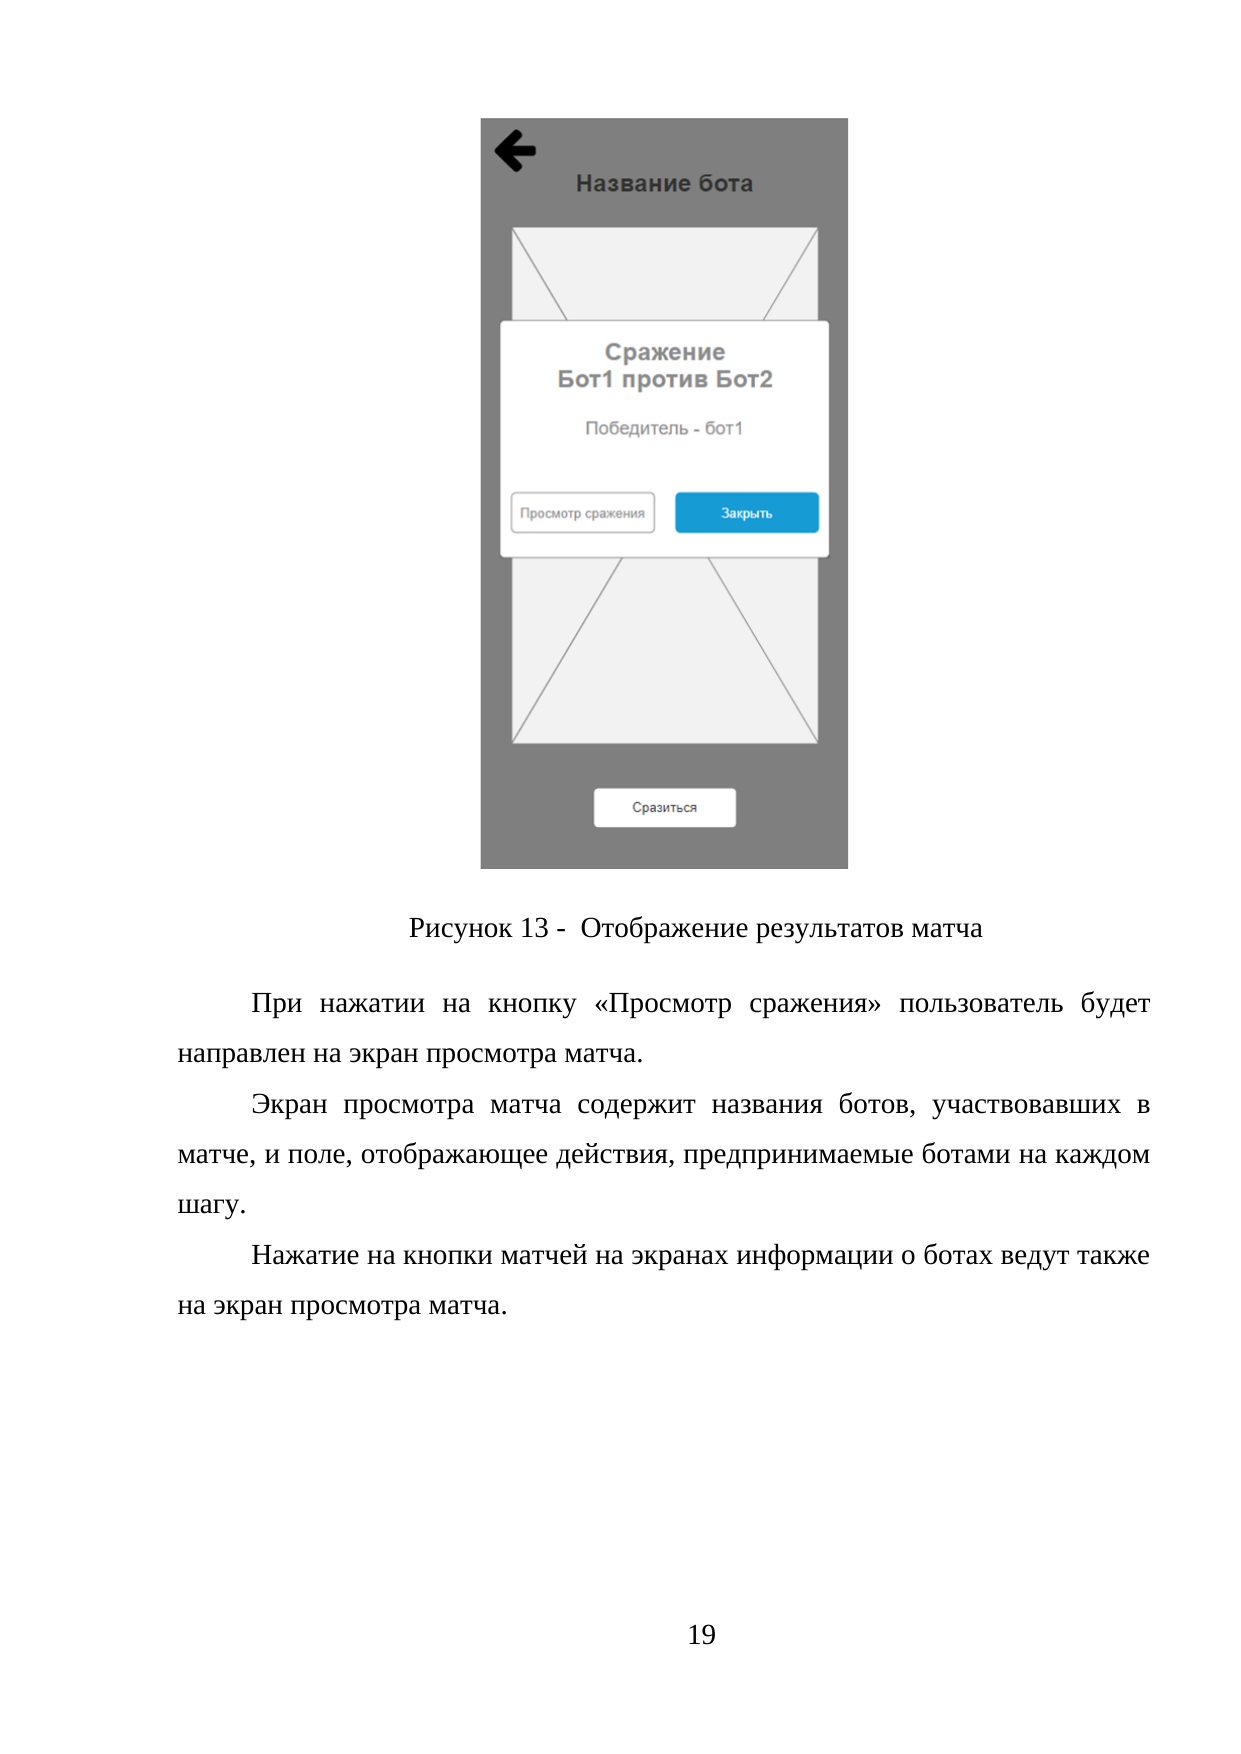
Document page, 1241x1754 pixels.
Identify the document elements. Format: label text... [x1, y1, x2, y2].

text Нажатие на кнопки матчей на экранах информации о ботах ведут также на экран просмотра матча. [177, 1237, 1152, 1321]
list Отображение результатов матча [326, 910, 1152, 943]
text Экран просмотра матча содержит названия ботов, участвовавших в матче, и поле, отображающее действия, предпринимаемые ботами на каждом шагу. [177, 1086, 1152, 1220]
picture [480, 118, 849, 869]
text При нажатии на кнопку «Просмотр сражения» пользователь будет направлен на экран просмотра матча. [177, 985, 1152, 1069]
